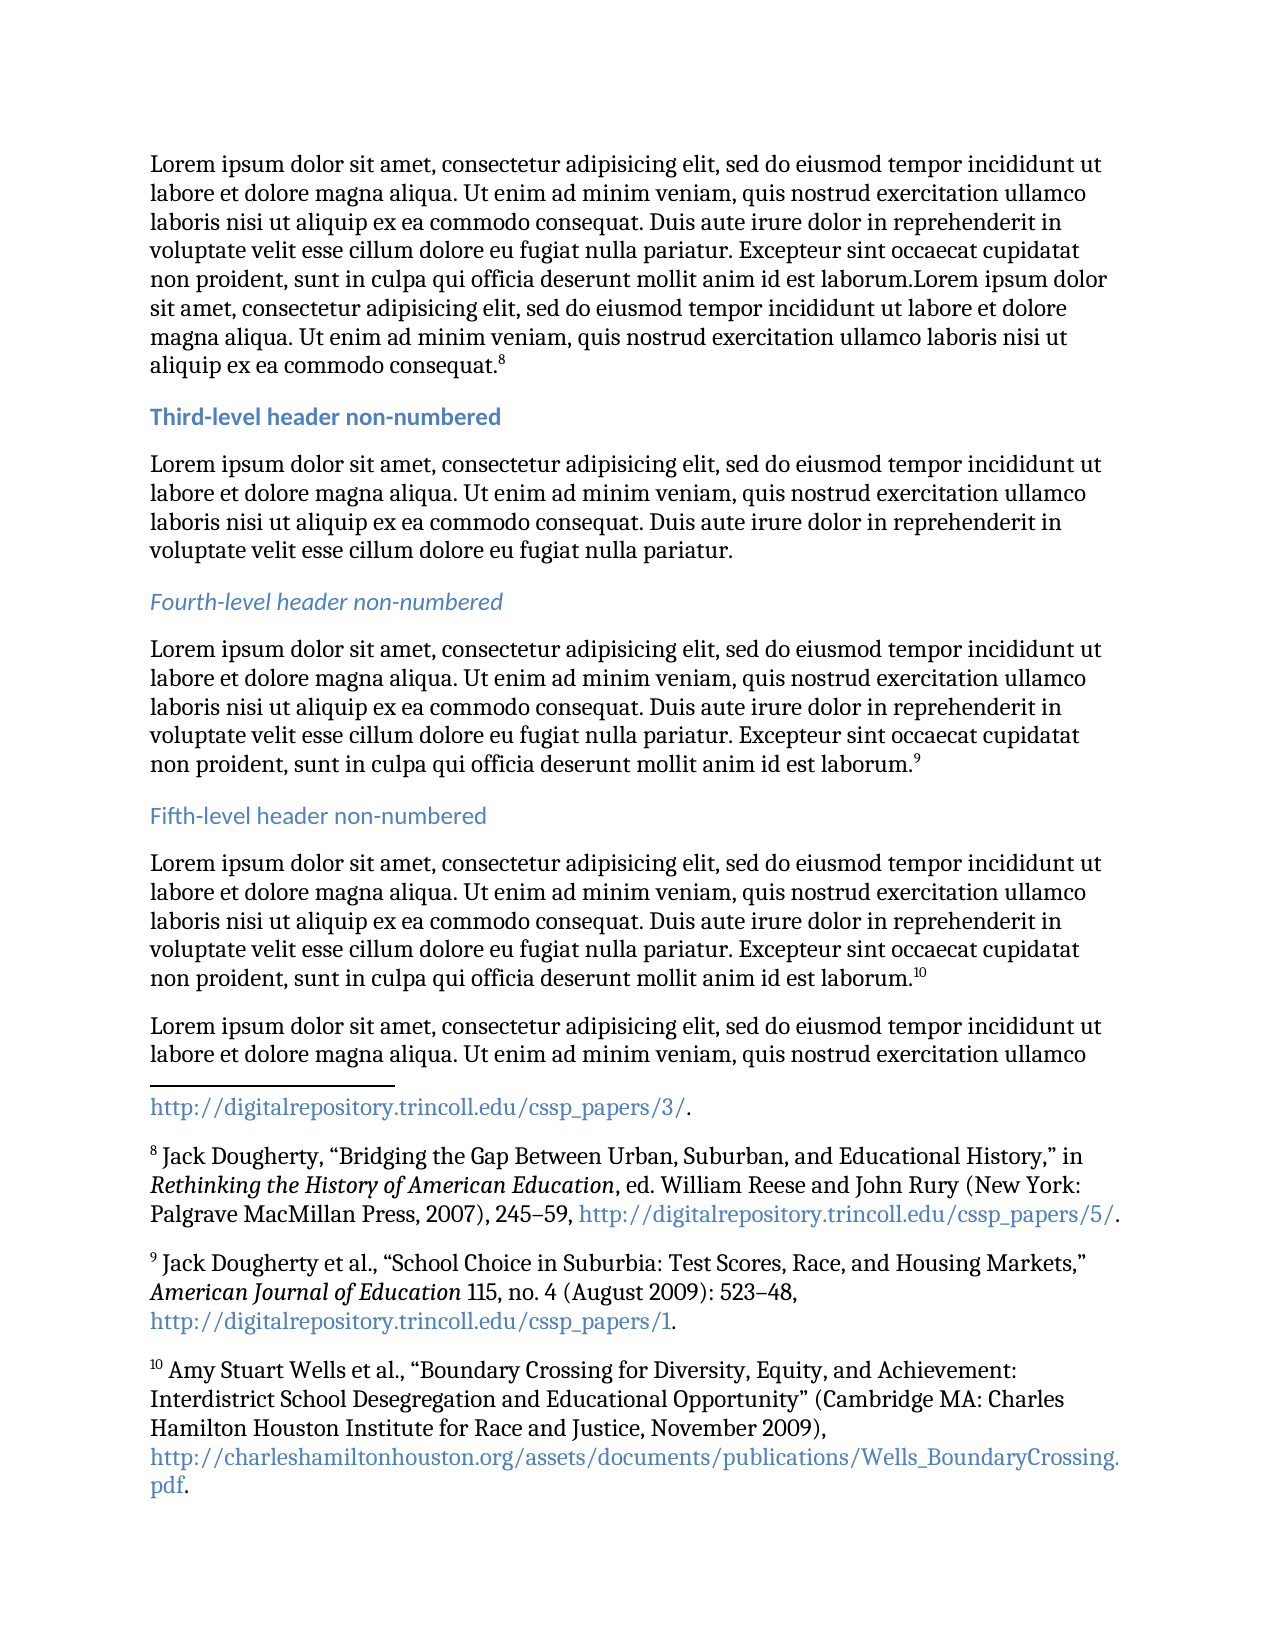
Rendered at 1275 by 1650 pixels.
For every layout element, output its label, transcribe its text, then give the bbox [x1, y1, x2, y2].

text Lorem ipsum dolor sit amet, consectetur adipisicing elit, sed do eiusmod tempor incididunt ut labore et dolore magna aliqua. Ut enim ad minim veniam, quis nostrud exercitation ullamco laboris nisi ut aliquip ex ea commodo consequat. Duis aute irure dolor in reprehenderit in voluptate velit esse cillum dolore eu fugiat nulla pariatur. Excepteur sint occaecat cupidatat non proident, sunt in culpa qui officia deserunt mollit anim id est laborum.Lorem ipsum dolor sit amet, consectetur adipisicing elit, sed do eiusmod tempor incididunt ut labore et dolore magna aliqua. Ut enim ad minim veniam, quis nostrud exercitation ullamco laboris nisi ut aliquip ex ea commodo consequat. [150, 150, 1125, 380]
subtitle Third-level header non-numbered [150, 401, 1125, 431]
subtitle Fifth-level header non-numbered [150, 800, 1125, 830]
text Lorem ipsum dolor sit amet, consectetur adipisicing elit, sed do eiusmod tempor incididunt ut labore et dolore magna aliqua. Ut enim ad minim veniam, quis nostrud exercitation ullamco laboris nisi ut aliquip ex ea commodo consequat. Duis aute irure dolor in reprehenderit in voluptate velit esse cillum dolore eu fugiat nulla pariatur. [150, 450, 1125, 565]
text Lorem ipsum dolor sit amet, consectetur adipisicing elit, sed do eiusmod tempor incididunt ut labore et dolore magna aliqua. Ut enim ad minim veniam, quis nostrud exercitation ullamco laboris nisi ut aliquip ex ea commodo consequat. Duis aute irure dolor in reprehenderit in voluptate velit esse cillum dolore eu fugiat nulla pariatur. Excepteur sint occaecat cupidatat non proident, sunt in culpa qui officia deserunt mollit anim id est laborum. [150, 1012, 1125, 1069]
subtitle Fourth-level header non-numbered [150, 586, 1125, 616]
text Lorem ipsum dolor sit amet, consectetur adipisicing elit, sed do eiusmod tempor incididunt ut labore et dolore magna aliqua. Ut enim ad minim veniam, quis nostrud exercitation ullamco laboris nisi ut aliquip ex ea commodo consequat. Duis aute irure dolor in reprehenderit in voluptate velit esse cillum dolore eu fugiat nulla pariatur. Excepteur sint occaecat cupidatat non proident, sunt in culpa qui officia deserunt mollit anim id est laborum. [150, 635, 1125, 779]
text Lorem ipsum dolor sit amet, consectetur adipisicing elit, sed do eiusmod tempor incididunt ut labore et dolore magna aliqua. Ut enim ad minim veniam, quis nostrud exercitation ullamco laboris nisi ut aliquip ex ea commodo consequat. Duis aute irure dolor in reprehenderit in voluptate velit esse cillum dolore eu fugiat nulla pariatur. Excepteur sint occaecat cupidatat non proident, sunt in culpa qui officia deserunt mollit anim id est laborum. [150, 849, 1125, 993]
